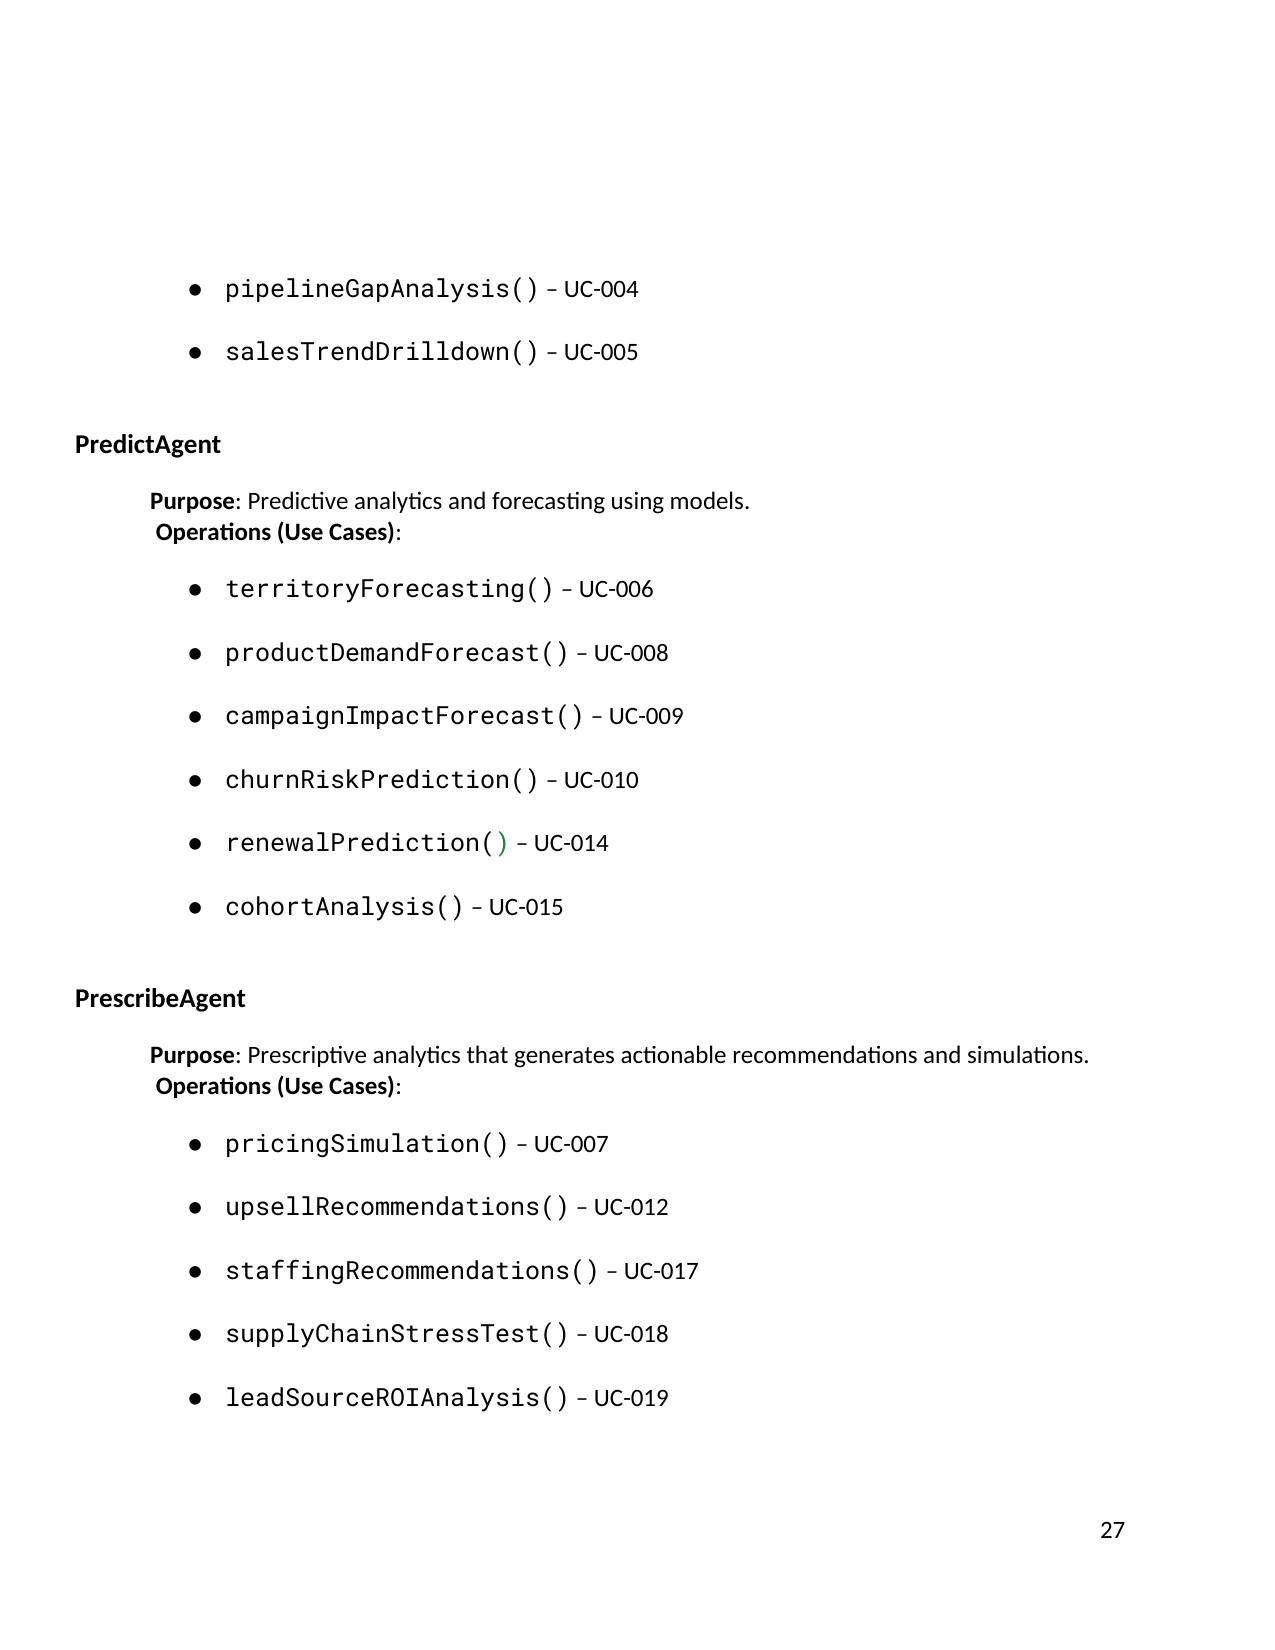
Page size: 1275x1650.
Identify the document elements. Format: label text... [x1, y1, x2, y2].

list salesTrendDrilldown() – UC-005 [187, 334, 1125, 398]
list pipelineGapAnalysis() – UC-004 [187, 271, 1125, 334]
list cohortAnalysis() – UC-015 [187, 889, 1125, 952]
subtitle PrescribeAgent [75, 982, 1125, 1015]
list pricingSimulation() – UC-007 [187, 1126, 1125, 1189]
list renewalPrediction() – UC-014 [187, 825, 1125, 889]
list territoryForecasting() – UC-006 [187, 571, 1125, 635]
list churnRiskPrediction() – UC-010 [187, 762, 1125, 825]
list productDemandForecast() – UC-008 [187, 635, 1125, 698]
list staffingRecommendations() – UC-017 [187, 1253, 1125, 1316]
list supplyChainStressTest() – UC-018 [187, 1316, 1125, 1380]
list leadSourceROIAnalysis() – UC-019 [187, 1380, 1125, 1443]
text Purpose: Prescriptive analytics that generates actionable recommendations and simulations. Operations (Use Cases): [150, 1040, 1125, 1101]
list upsellRecommendations() – UC-012 [187, 1189, 1125, 1253]
list campaignImpactForecast() – UC-009 [187, 698, 1125, 762]
text Purpose: Predictive analytics and forecasting using models. Operations (Use Cases): [150, 485, 1125, 546]
subtitle PredictAgent [75, 427, 1125, 460]
